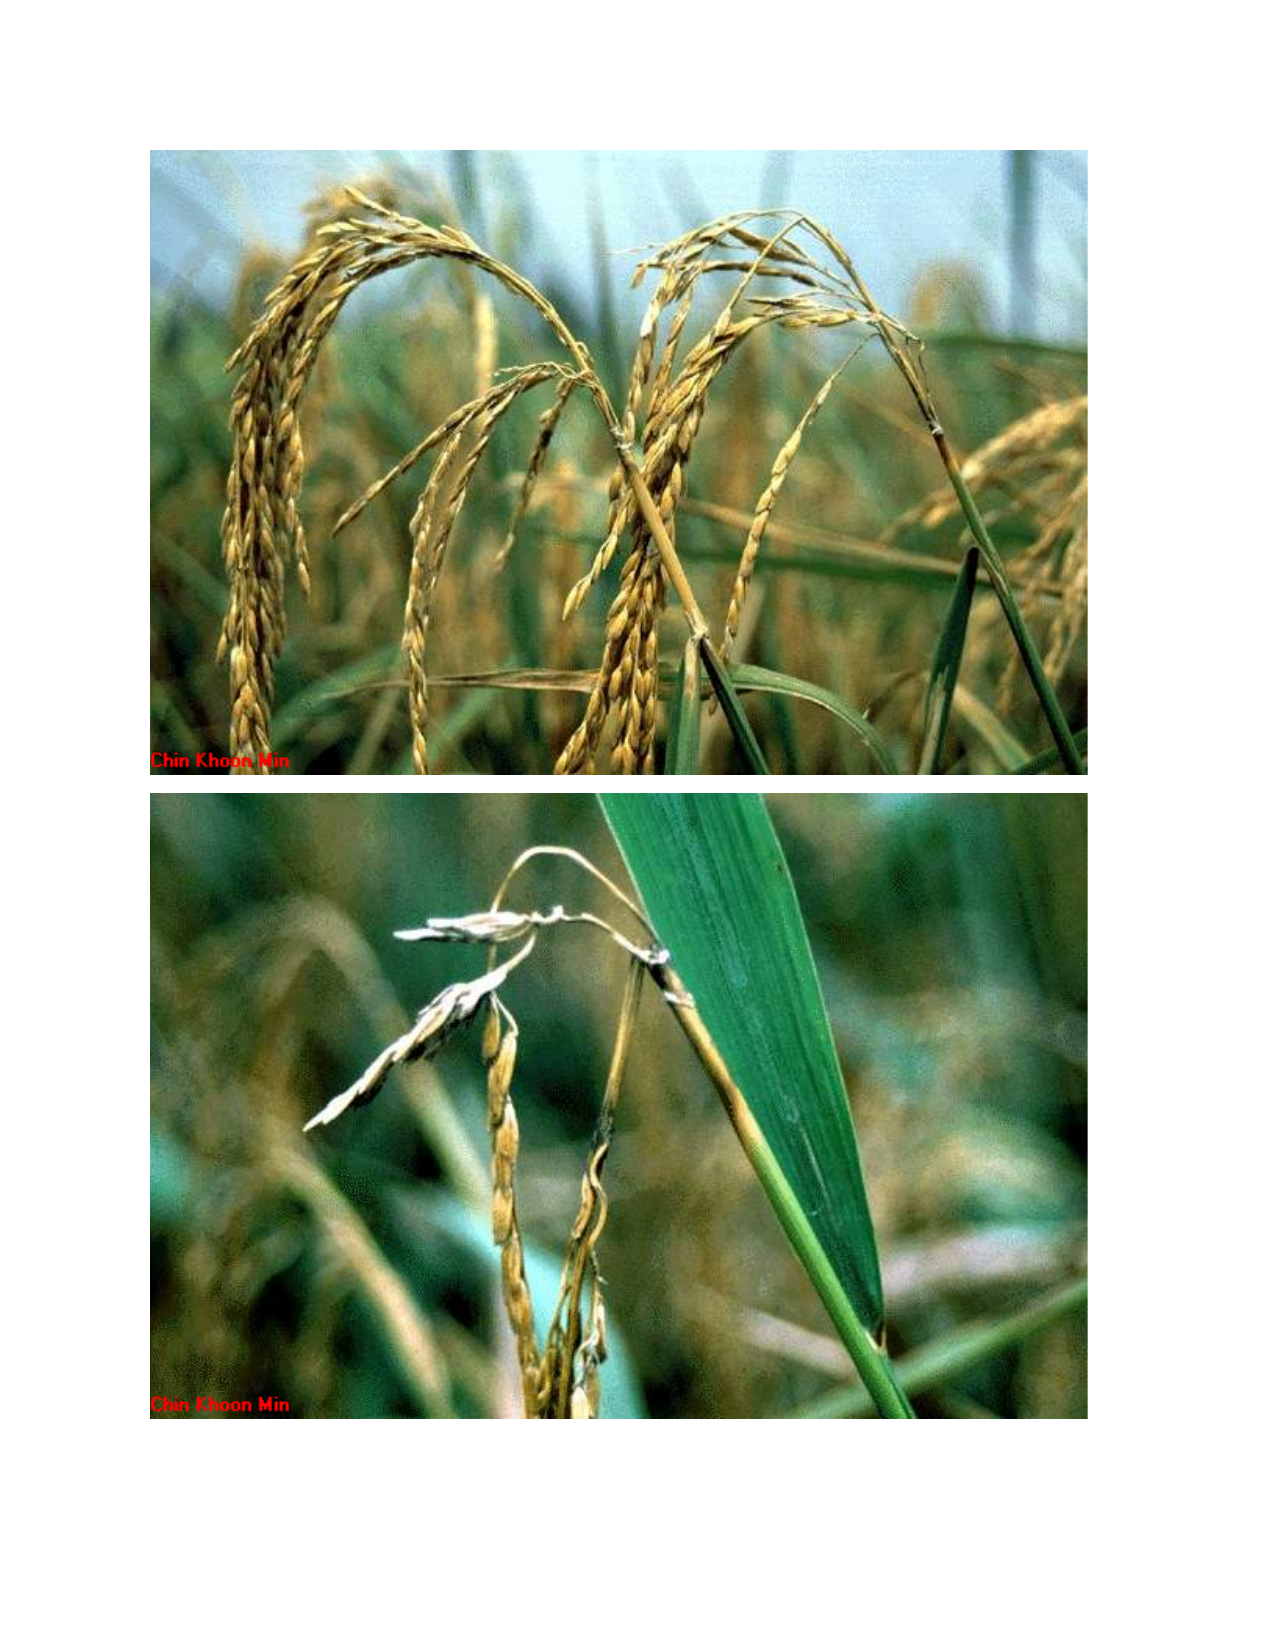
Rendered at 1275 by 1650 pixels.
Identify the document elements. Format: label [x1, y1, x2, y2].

picture [150, 793, 1088, 1419]
picture [150, 150, 1088, 775]
